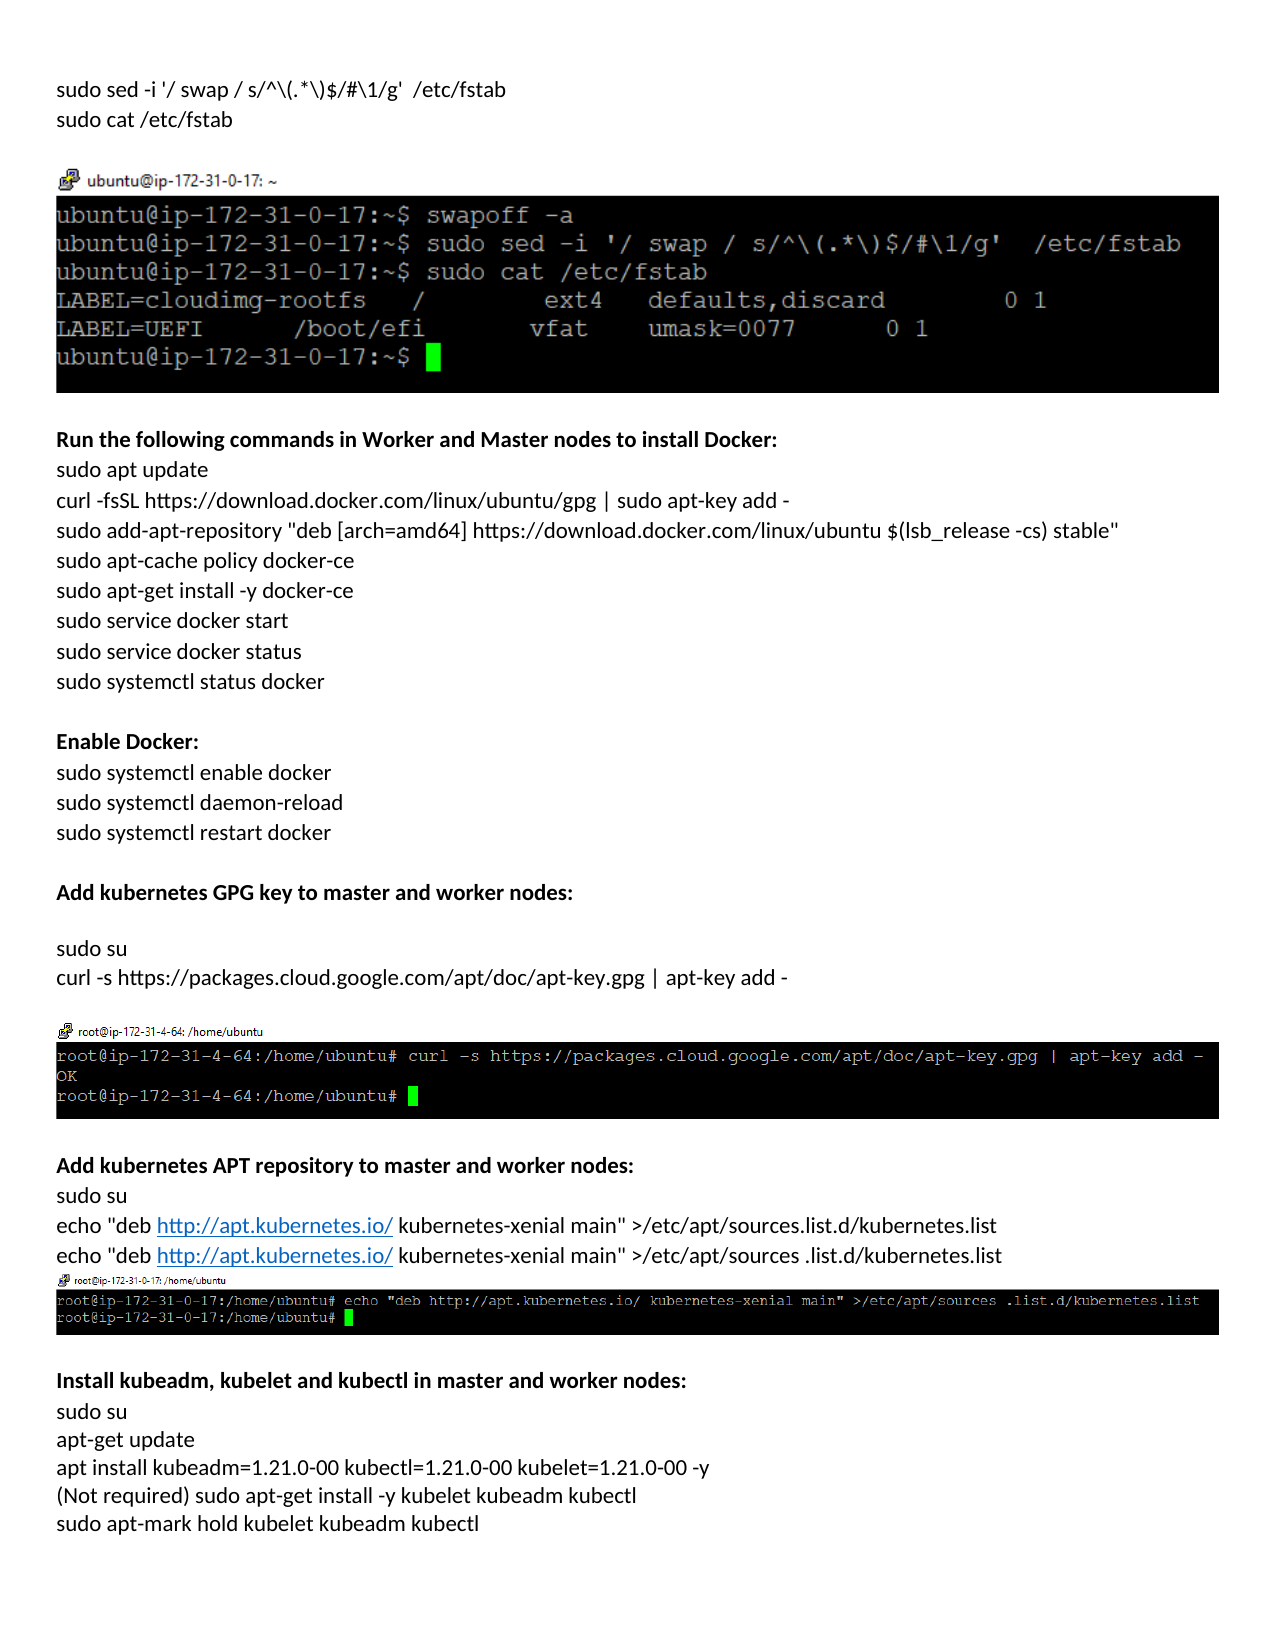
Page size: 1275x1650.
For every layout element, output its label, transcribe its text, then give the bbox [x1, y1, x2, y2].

text Run the following commands in Worker and Master nodes to install Docker: [56, 425, 1219, 453]
text Install kubeadm, kubelet and kubectl in master and worker nodes: [56, 1367, 1219, 1394]
text sudo apt-cache policy docker-ce [56, 546, 1219, 574]
text sudo apt update [56, 456, 1219, 484]
text (Not required) sudo apt-get install -y kubelet kubeadm kubectl [56, 1481, 1219, 1509]
text sudo apt-get install -y docker-ce [56, 576, 1219, 604]
text sudo systemctl status docker [56, 667, 1219, 695]
text sudo systemctl daemon-reload [56, 788, 1219, 816]
text sudo systemctl restart docker [56, 818, 1219, 846]
text sudo add-apt-repository "deb [arch=amd64] https://download.docker.com/linux/ubuntu $(lsb_release -cs) stable" [56, 516, 1219, 544]
text echo "deb http://apt.kubernetes.io/ kubernetes-xenial main" >/etc/apt/sources .list.d/kubernetes.list [56, 1242, 1219, 1269]
text echo "deb http://apt.kubernetes.io/ kubernetes-xenial main" >/etc/apt/sources.list.d/kubernetes.list [56, 1211, 1219, 1239]
text sudo sed -i '/ swap / s/^\(.*\)$/#\1/g' /etc/fstab [56, 75, 1219, 103]
text Add kubernetes APT repository to master and worker nodes: [56, 1151, 1219, 1179]
text curl -s https://packages.cloud.google.com/apt/doc/apt-key.gpg | apt-key add - [56, 963, 1219, 991]
text Add kubernetes GPG key to master and worker nodes: [56, 878, 1219, 907]
text sudo su [56, 934, 1219, 963]
text apt-get update [56, 1425, 1219, 1453]
text sudo cat /etc/fstab [56, 105, 1219, 133]
text sudo systemctl enable docker [56, 758, 1219, 786]
text sudo service docker status [56, 637, 1219, 665]
text sudo apt-mark hold kubelet kubeadm kubectl [56, 1509, 1219, 1537]
picture [56, 1271, 1219, 1335]
picture [56, 165, 1219, 393]
text sudo su [56, 1397, 1219, 1425]
text curl -fsSL https://download.docker.com/linux/ubuntu/gpg | sudo apt-key add - [56, 486, 1219, 514]
text apt install kubeadm=1.21.0-00 kubectl=1.21.0-00 kubelet=1.21.0-00 -y [56, 1453, 1219, 1481]
text sudo service docker start [56, 607, 1219, 635]
text sudo su [56, 1181, 1219, 1209]
text Enable Docker: [56, 727, 1219, 756]
picture [56, 1020, 1219, 1119]
